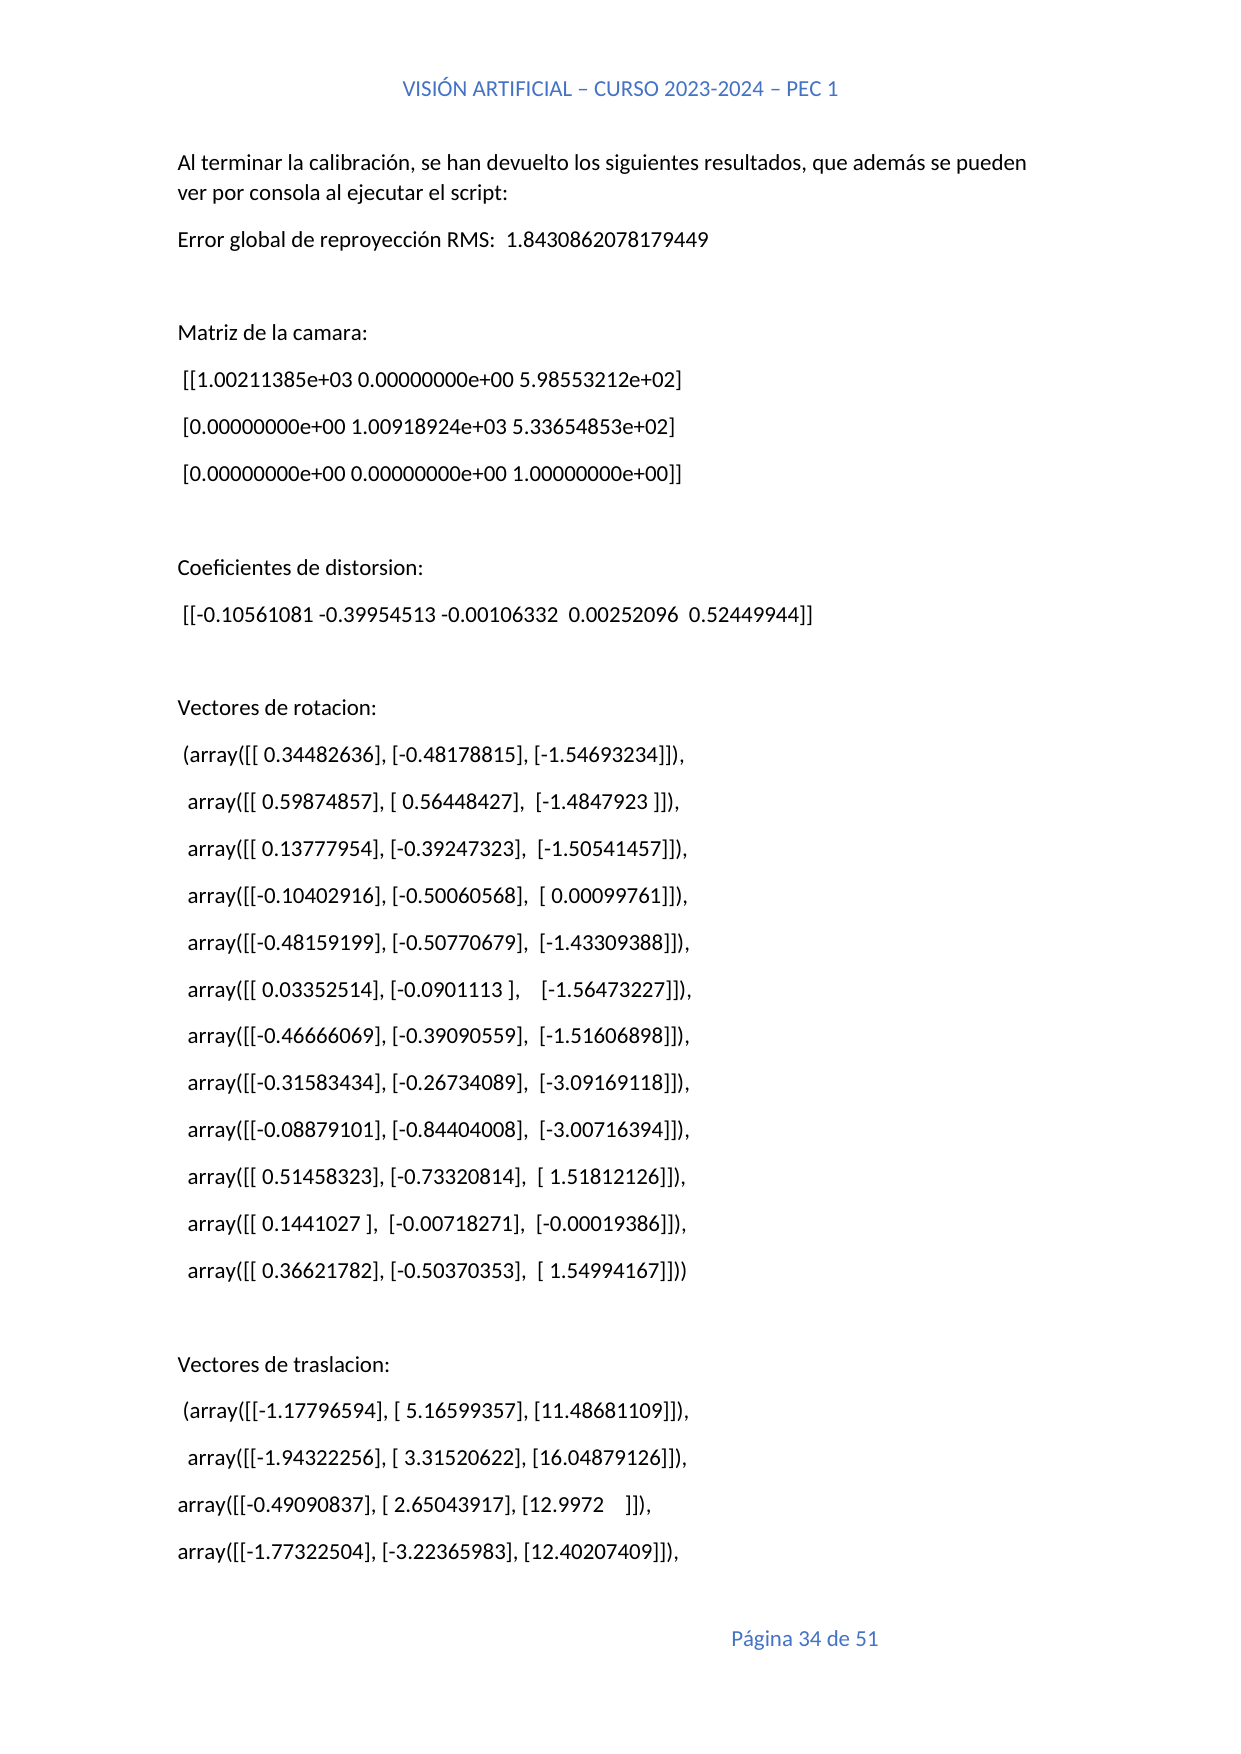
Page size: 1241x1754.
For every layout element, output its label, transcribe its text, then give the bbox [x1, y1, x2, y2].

text [[-0.10561081 -0.39954513 -0.00106332 0.00252096 0.52449944]] [177, 600, 1063, 628]
text array([[-0.48159199], [-0.50770679], [-1.43309388]]), [177, 928, 1063, 956]
text array([[ 0.03352514], [-0.0901113 ], [-1.56473227]]), [177, 975, 1063, 1003]
text array([[ 0.59874857], [ 0.56448427], [-1.4847923 ]]), [177, 787, 1063, 815]
text array([[-0.46666069], [-0.39090559], [-1.51606898]]), [177, 1022, 1063, 1049]
text array([[ 0.51458323], [-0.73320814], [ 1.51812126]]), [177, 1162, 1063, 1190]
text array([[-1.77322504], [-3.22365983], [12.40207409]]), [177, 1537, 1063, 1565]
text Vectores de rotacion: [177, 693, 1063, 721]
text Coeficientes de distorsion: [177, 553, 1063, 581]
text [0.00000000e+00 1.00918924e+03 5.33654853e+02] [177, 412, 1063, 440]
text [[1.00211385e+03 0.00000000e+00 5.98553212e+02] [177, 365, 1063, 393]
text (array([[ 0.34482636], [-0.48178815], [-1.54693234]]), [177, 740, 1063, 768]
text [0.00000000e+00 0.00000000e+00 1.00000000e+00]] [177, 459, 1063, 487]
text array([[ 0.13777954], [-0.39247323], [-1.50541457]]), [177, 834, 1063, 862]
text array([[-0.49090837], [ 2.65043917], [12.9972 ]]), [177, 1490, 1063, 1518]
text array([[-1.94322256], [ 3.31520622], [16.04879126]]), [177, 1443, 1063, 1471]
text Matriz de la camara: [177, 318, 1063, 346]
text array([[ 0.1441027 ], [-0.00718271], [-0.00019386]]), [177, 1209, 1063, 1237]
text Al terminar la calibración, se han devuelto los siguientes resultados, que además se pueden ver por consola al ejecutar el script: [177, 148, 1063, 206]
text array([[-0.31583434], [-0.26734089], [-3.09169118]]), [177, 1068, 1063, 1096]
text (array([[-1.17796594], [ 5.16599357], [11.48681109]]), [177, 1397, 1063, 1424]
text array([[-0.08879101], [-0.84404008], [-3.00716394]]), [177, 1115, 1063, 1143]
text Error global de reproyección RMS: 1.8430862078179449 [177, 225, 1063, 253]
text array([[ 0.36621782], [-0.50370353], [ 1.54994167]])) [177, 1256, 1063, 1284]
text Vectores de traslacion: [177, 1350, 1063, 1378]
text array([[-0.10402916], [-0.50060568], [ 0.00099761]]), [177, 881, 1063, 909]
